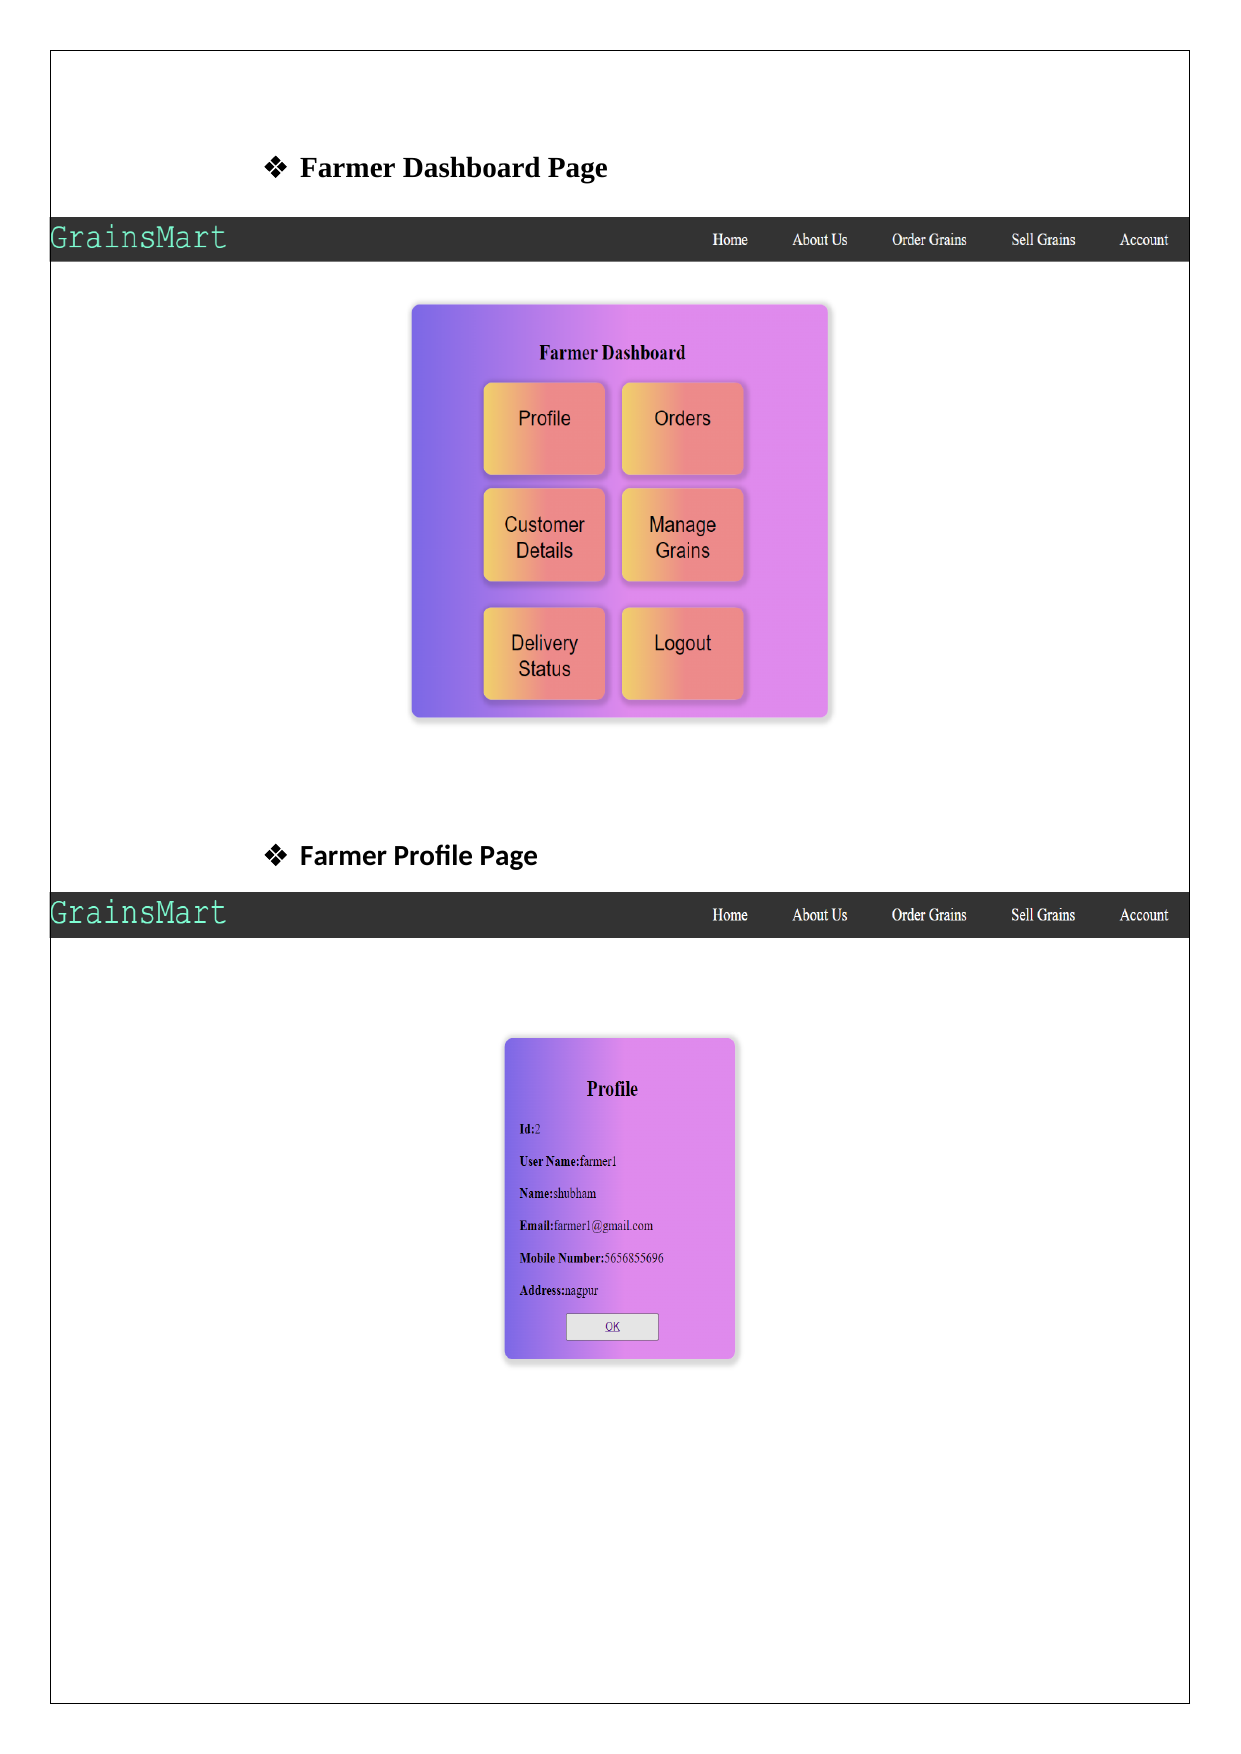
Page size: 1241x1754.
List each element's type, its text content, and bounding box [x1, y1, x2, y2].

picture [51, 217, 1189, 804]
list Farmer Dashboard Page [262, 150, 1090, 184]
list Farmer Profile Page [262, 837, 1090, 873]
picture [51, 892, 1189, 1506]
